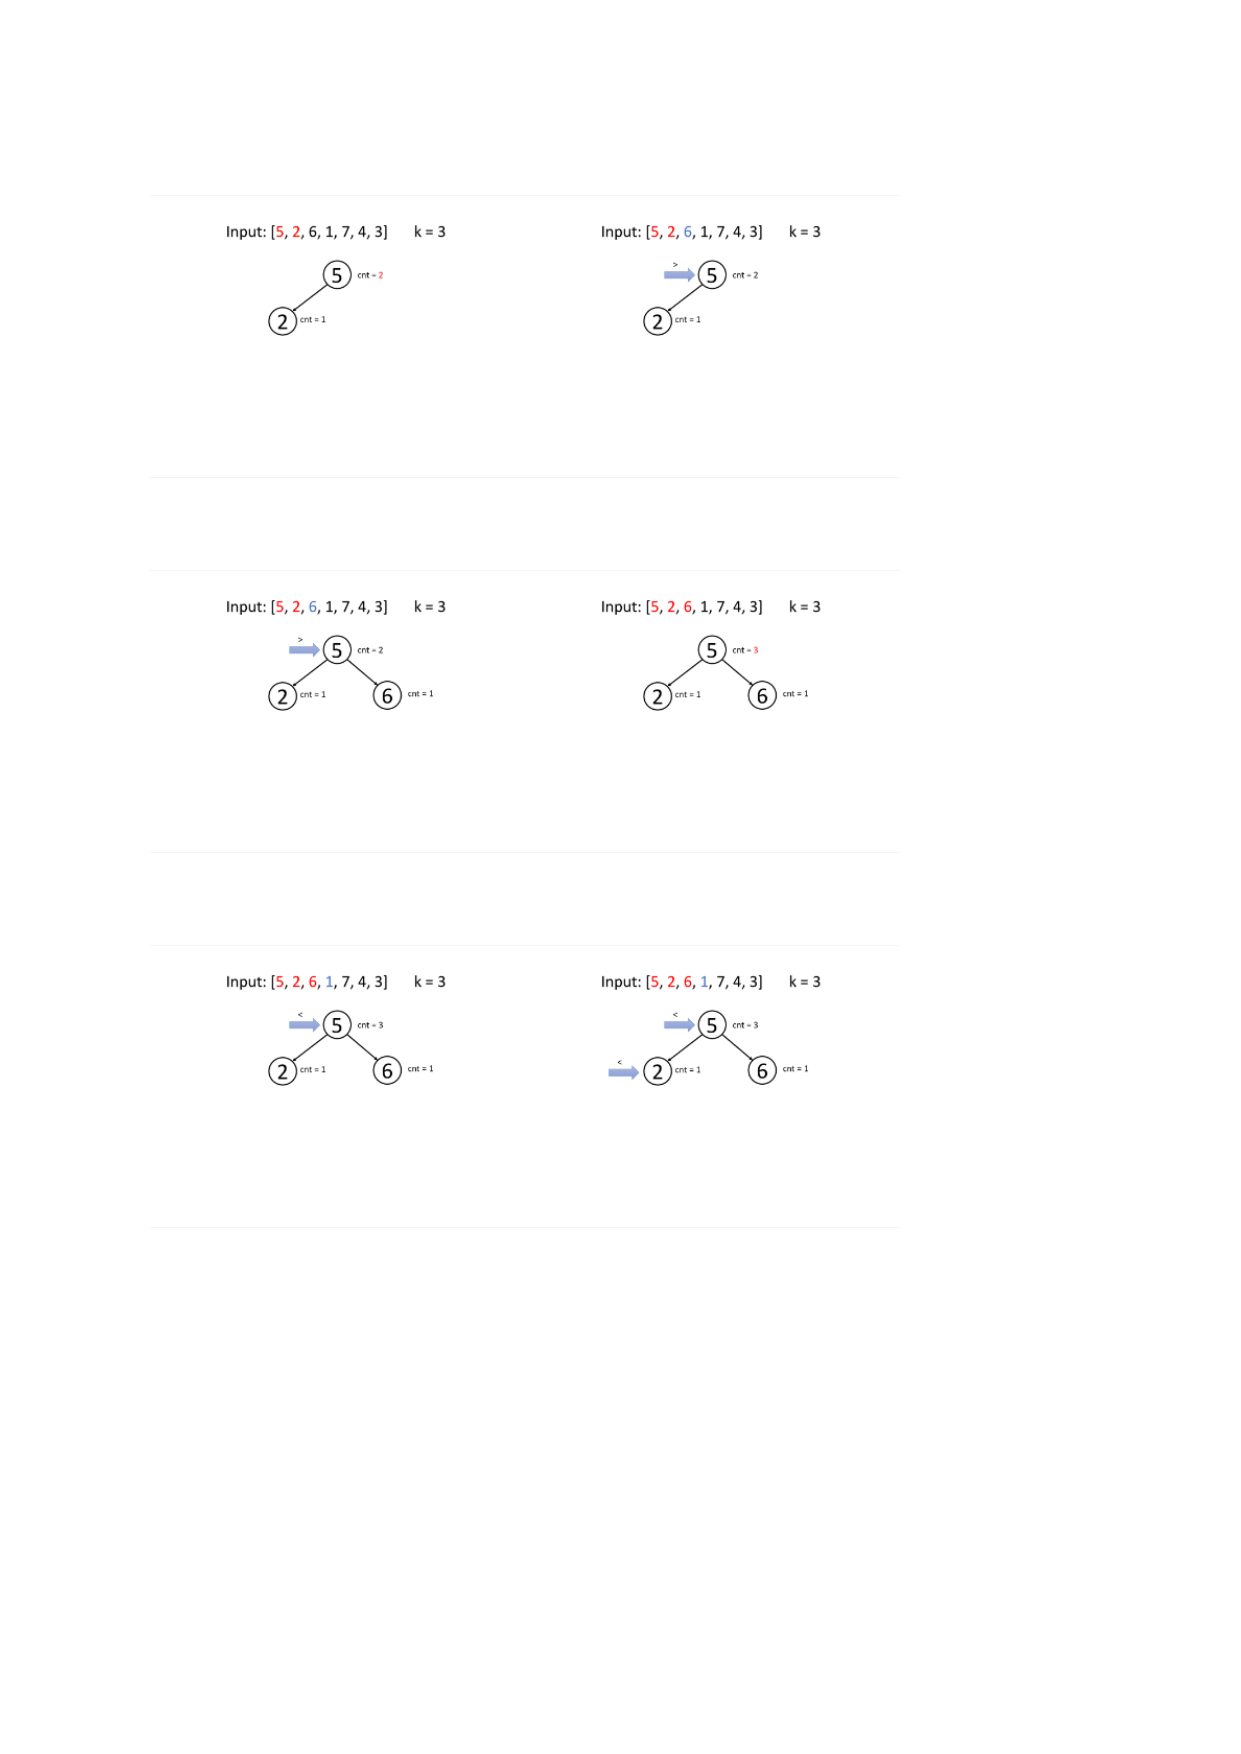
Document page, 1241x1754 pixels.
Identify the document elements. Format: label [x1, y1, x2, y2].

picture [150, 150, 901, 1275]
